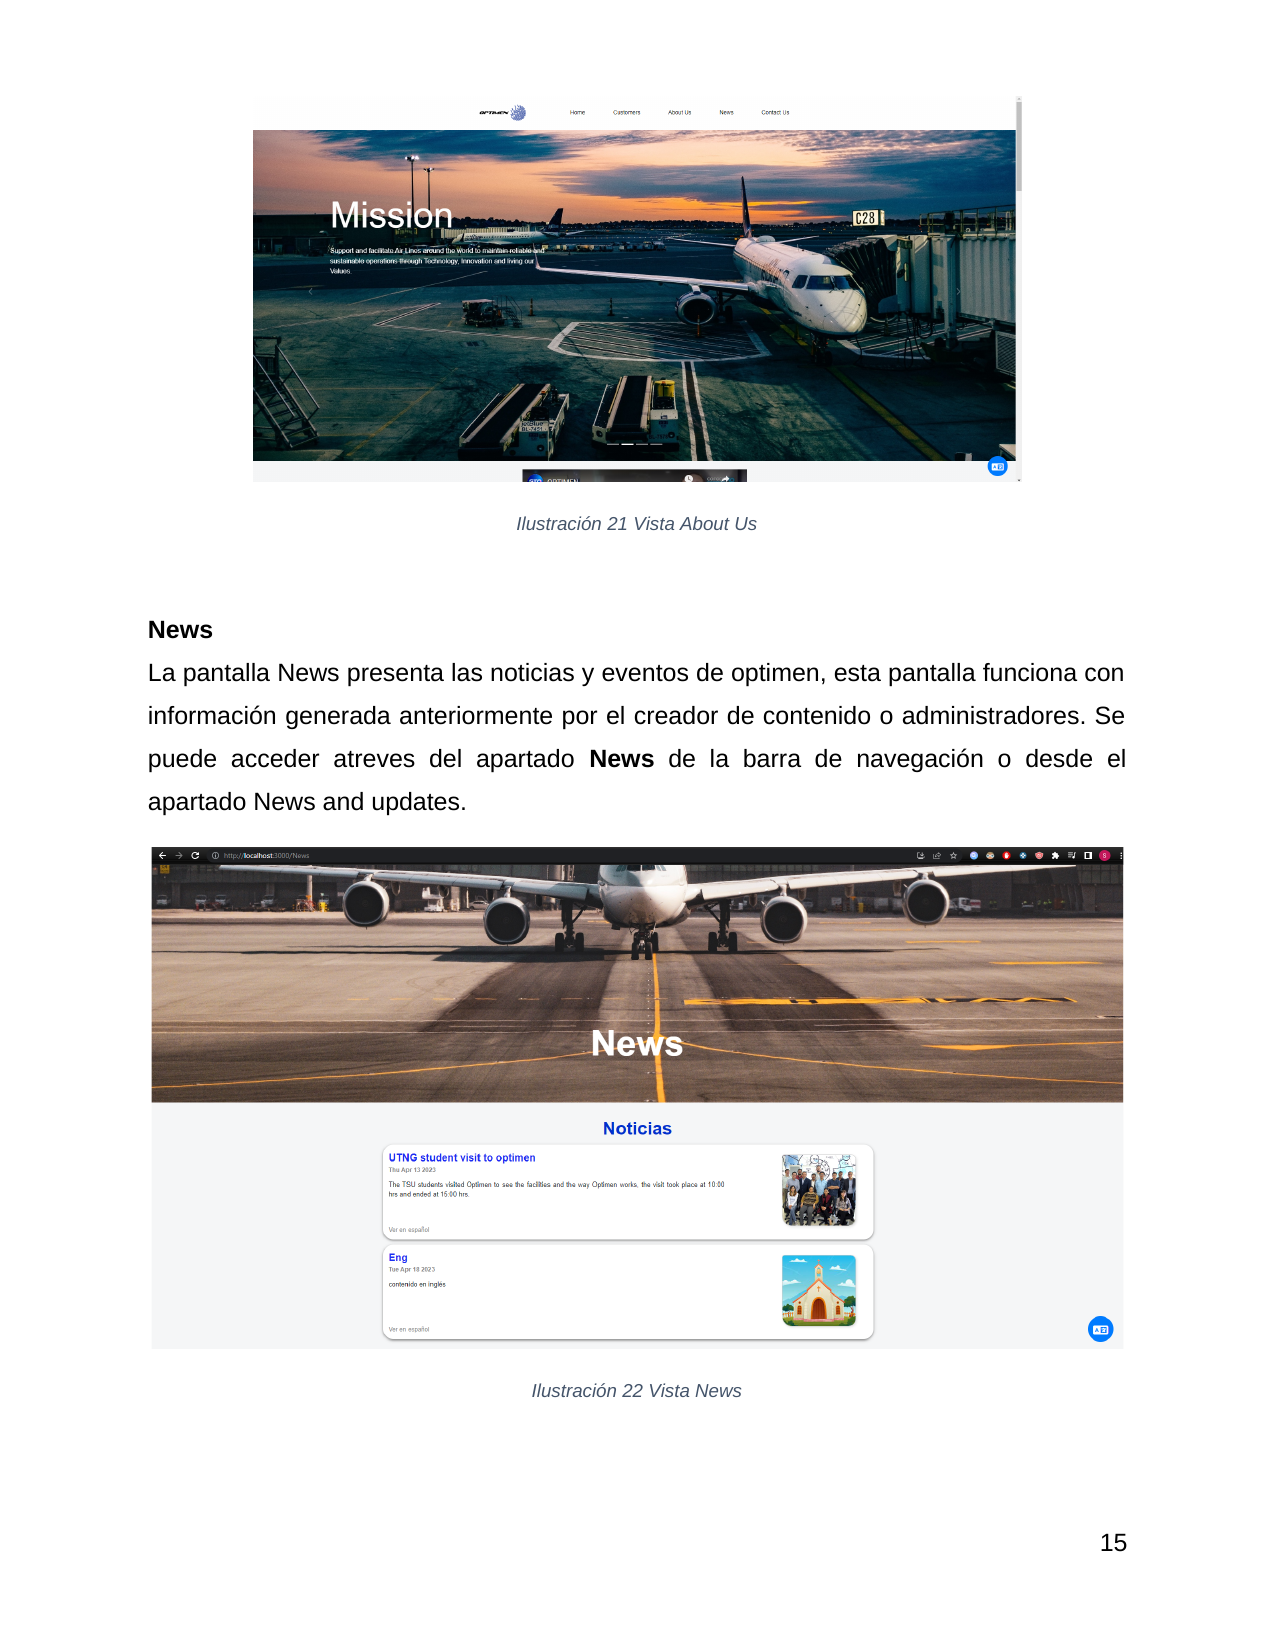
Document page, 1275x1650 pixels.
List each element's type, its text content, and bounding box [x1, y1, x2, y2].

text Ilustración 22 Vista News [148, 1379, 1127, 1401]
picture [151, 847, 1124, 1349]
picture [253, 96, 1022, 482]
text Ilustración 21 Vista About Us [148, 512, 1127, 534]
text News La pantalla News presenta las noticias y eventos de optimen, esta pantalla funciona con información generada anteriormente por el creador de contenido o administradores. Se puede acceder atreves del apartado News de la barra de navegación o desde el apartado News and updates. [148, 615, 1127, 816]
